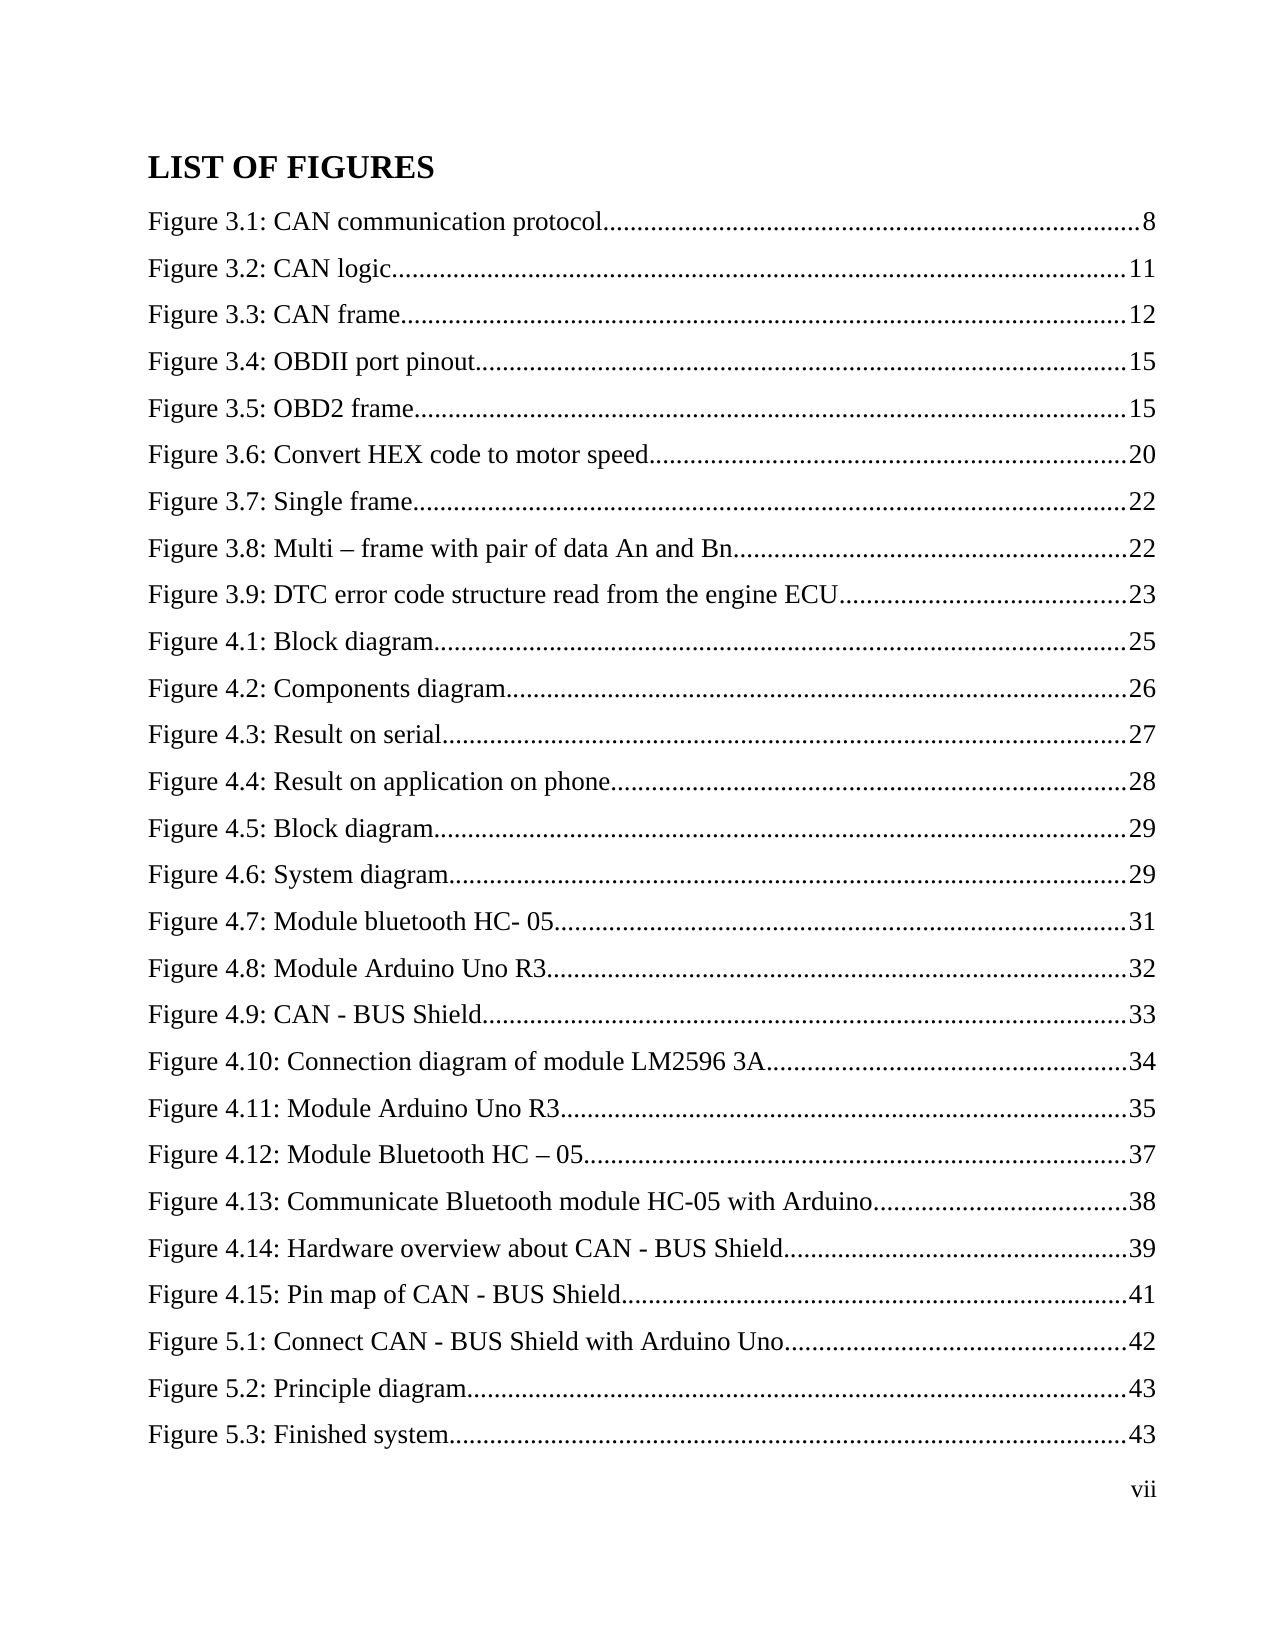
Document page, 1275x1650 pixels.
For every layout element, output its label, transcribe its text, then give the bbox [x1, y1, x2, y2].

text Figure 4.12: Module Bluetooth HC – 05 37 [148, 1138, 1157, 1170]
text Figure 3.5: OBD2 frame 15 [148, 392, 1157, 423]
text Figure 3.3: CAN frame 12 [148, 298, 1157, 330]
text Figure 4.15: Pin map of CAN - BUS Shield 41 [148, 1278, 1157, 1310]
text Figure 4.11: Module Arduino Uno R3 35 [148, 1092, 1157, 1123]
text Figure 4.14: Hardware overview about CAN - BUS Shield 39 [148, 1232, 1157, 1263]
text Figure 4.13: Communicate Bluetooth module HC-05 with Arduino 38 [148, 1185, 1157, 1216]
text Figure 4.4: Result on application on phone 28 [148, 765, 1157, 796]
text Figure 4.7: Module bluetooth HC- 05 31 [148, 905, 1157, 936]
text Figure 3.1: CAN communication protocol 8 [148, 205, 1157, 236]
text Figure 4.5: Block diagram 29 [148, 812, 1157, 843]
text Figure 3.7: Single frame 22 [148, 485, 1157, 516]
text Figure 3.9: DTC error code structure read from the engine ECU 23 [148, 578, 1157, 610]
subtitle LIST OF FIGURES [148, 148, 1157, 186]
text Figure 4.6: System diagram 29 [148, 858, 1157, 890]
text Figure 3.2: CAN logic 11 [148, 252, 1157, 283]
text Figure 3.6: Convert HEX code to motor speed 20 [148, 438, 1157, 470]
text Figure 4.2: Components diagram 26 [148, 672, 1157, 703]
text Figure 5.1: Connect CAN - BUS Shield with Arduino Uno 42 [148, 1325, 1157, 1356]
text Figure 4.8: Module Arduino Uno R3 32 [148, 952, 1157, 983]
text Figure 4.10: Connection diagram of module LM2596 3A 34 [148, 1045, 1157, 1076]
text Figure 5.3: Finished system 43 [148, 1418, 1157, 1450]
text Figure 3.4: OBDII port pinout 15 [148, 345, 1157, 376]
text Figure 4.1: Block diagram 25 [148, 625, 1157, 656]
text Figure 4.3: Result on serial 27 [148, 718, 1157, 750]
text Figure 5.2: Principle diagram 43 [148, 1372, 1157, 1403]
text Figure 4.9: CAN - BUS Shield 33 [148, 998, 1157, 1030]
text Figure 3.8: Multi – frame with pair of data An and Bn 22 [148, 532, 1157, 563]
